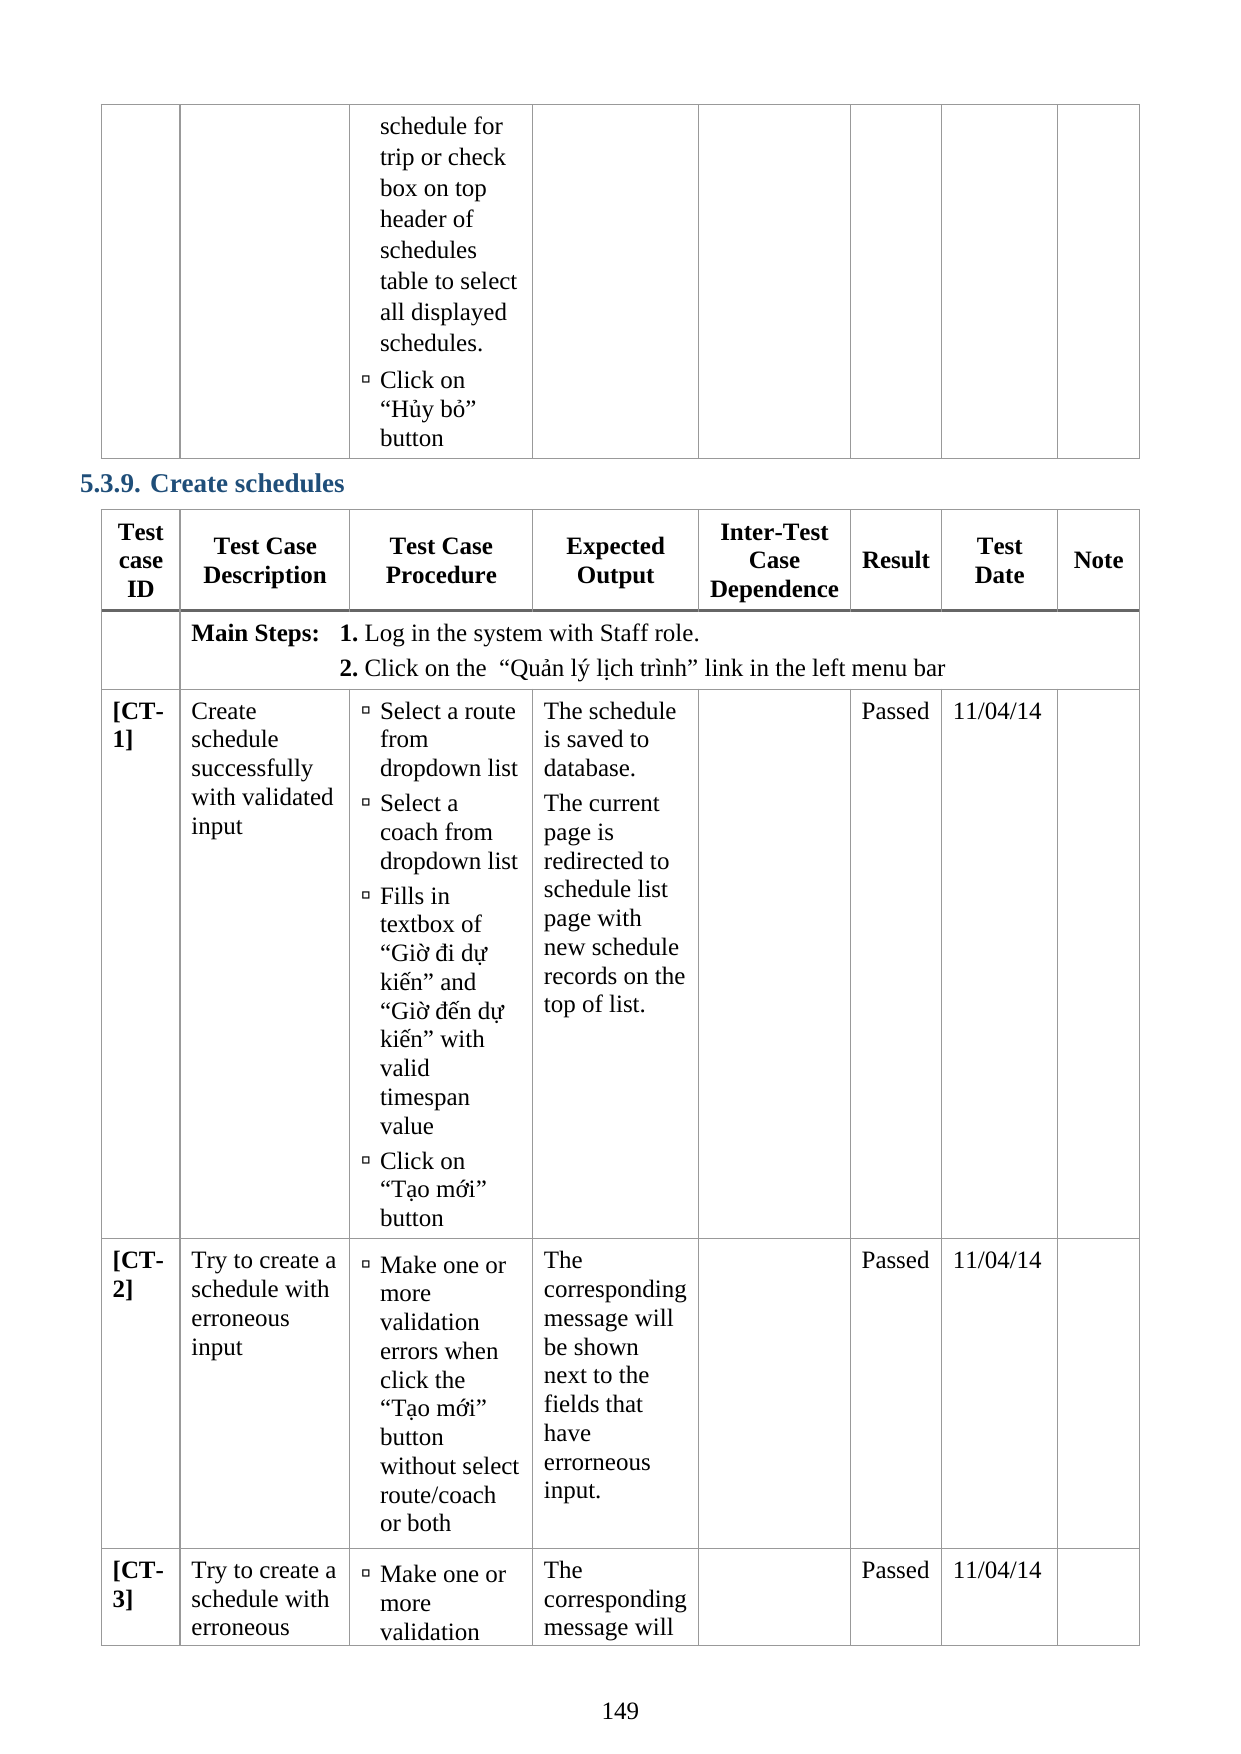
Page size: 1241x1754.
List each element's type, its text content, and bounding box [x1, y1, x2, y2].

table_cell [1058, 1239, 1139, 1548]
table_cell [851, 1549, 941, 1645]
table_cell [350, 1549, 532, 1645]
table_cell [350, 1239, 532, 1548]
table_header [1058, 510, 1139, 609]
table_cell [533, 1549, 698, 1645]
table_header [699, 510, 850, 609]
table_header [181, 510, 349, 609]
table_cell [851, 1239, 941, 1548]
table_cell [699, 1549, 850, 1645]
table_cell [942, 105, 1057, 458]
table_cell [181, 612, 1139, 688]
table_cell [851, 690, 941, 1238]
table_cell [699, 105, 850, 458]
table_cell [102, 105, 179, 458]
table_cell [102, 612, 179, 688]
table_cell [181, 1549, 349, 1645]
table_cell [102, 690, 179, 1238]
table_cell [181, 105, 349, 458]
subtitle Create schedules [141, 467, 1128, 499]
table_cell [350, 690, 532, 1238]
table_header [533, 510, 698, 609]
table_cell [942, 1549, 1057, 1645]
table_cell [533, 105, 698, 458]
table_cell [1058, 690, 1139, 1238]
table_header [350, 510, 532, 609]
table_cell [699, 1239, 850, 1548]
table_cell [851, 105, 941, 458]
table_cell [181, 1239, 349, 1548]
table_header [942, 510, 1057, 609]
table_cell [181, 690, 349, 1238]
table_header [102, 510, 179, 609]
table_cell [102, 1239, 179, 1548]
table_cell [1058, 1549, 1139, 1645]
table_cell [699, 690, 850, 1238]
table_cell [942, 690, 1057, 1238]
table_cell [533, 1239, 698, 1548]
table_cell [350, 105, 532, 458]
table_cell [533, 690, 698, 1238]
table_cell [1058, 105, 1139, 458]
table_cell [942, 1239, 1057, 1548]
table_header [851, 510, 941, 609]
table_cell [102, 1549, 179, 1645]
